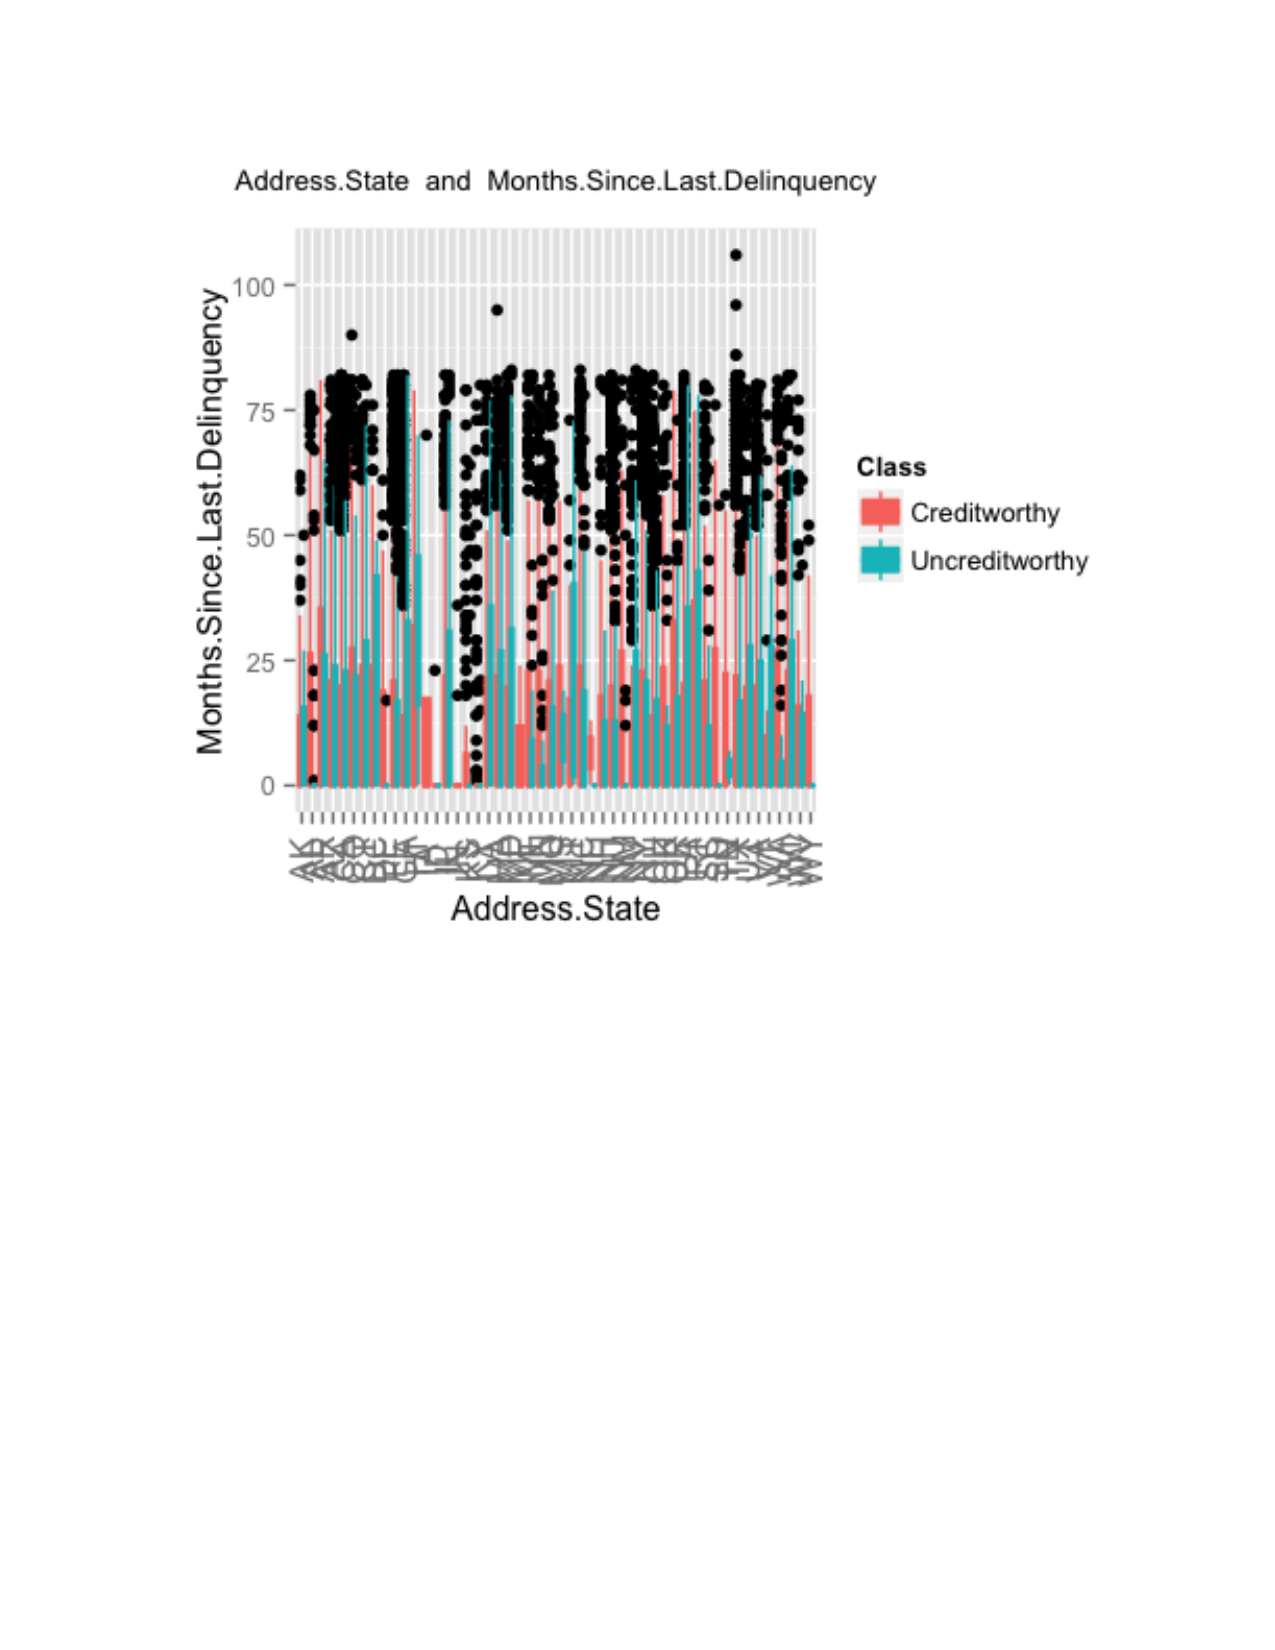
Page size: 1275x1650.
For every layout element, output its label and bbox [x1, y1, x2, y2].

picture [168, 150, 1169, 950]
